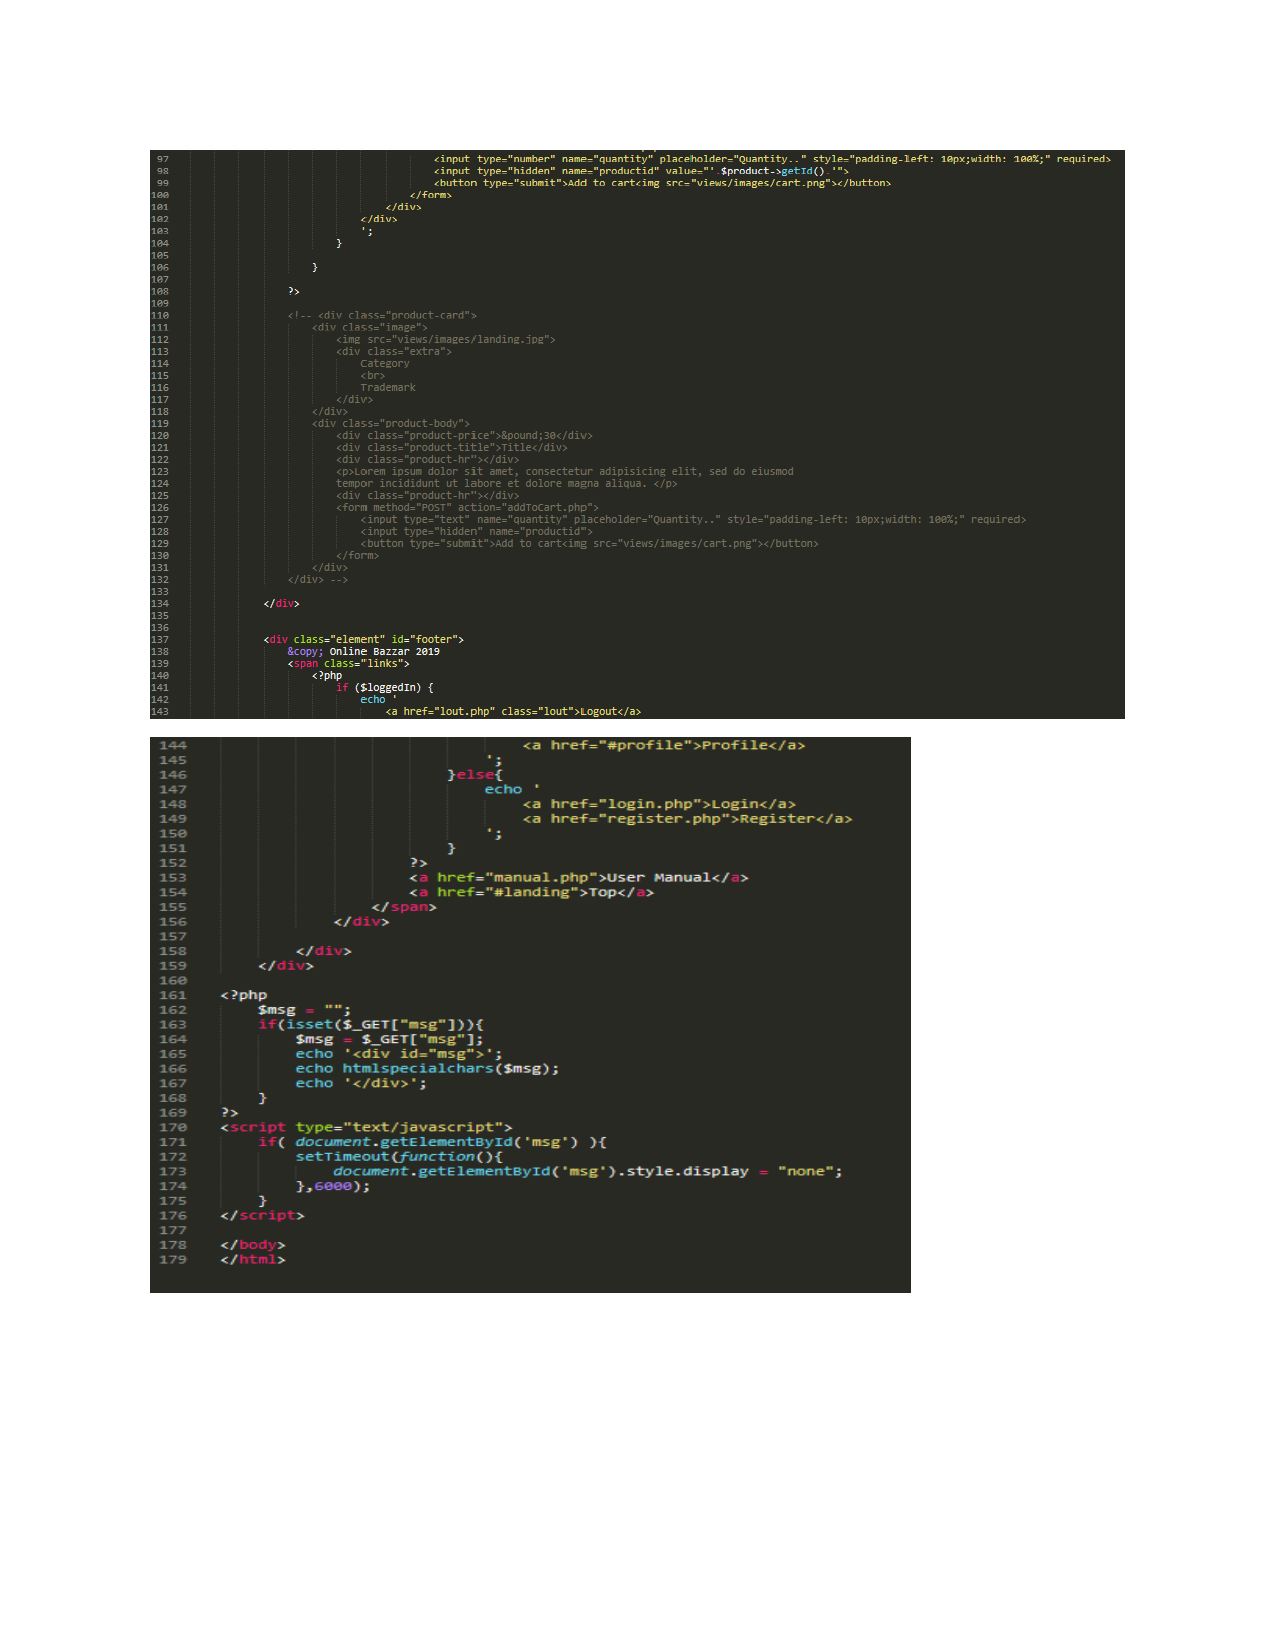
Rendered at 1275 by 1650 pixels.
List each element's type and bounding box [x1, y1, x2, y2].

picture [150, 737, 911, 1293]
picture [150, 150, 1125, 719]
